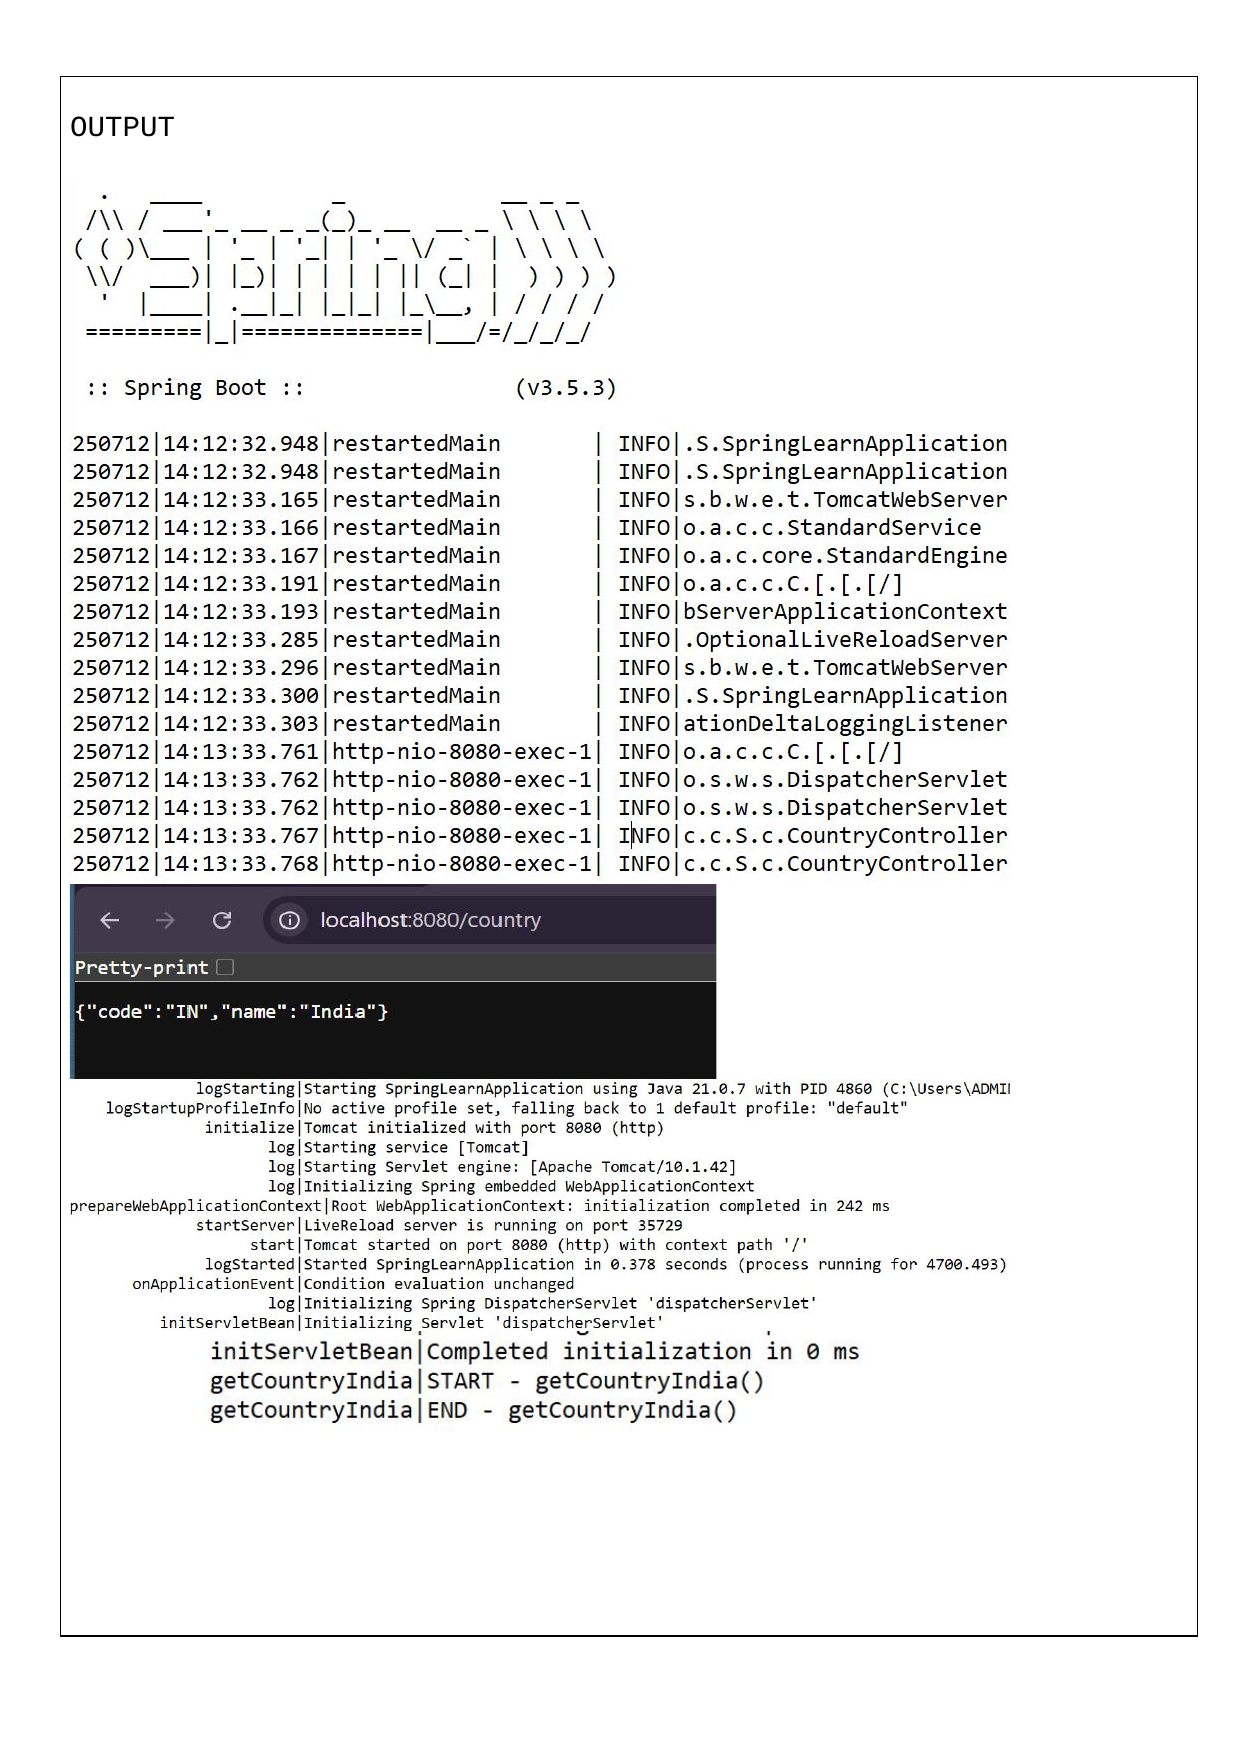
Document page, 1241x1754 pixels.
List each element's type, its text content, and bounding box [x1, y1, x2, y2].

list OUTPUT [70, 112, 1188, 145]
picture [69, 178, 1010, 1445]
